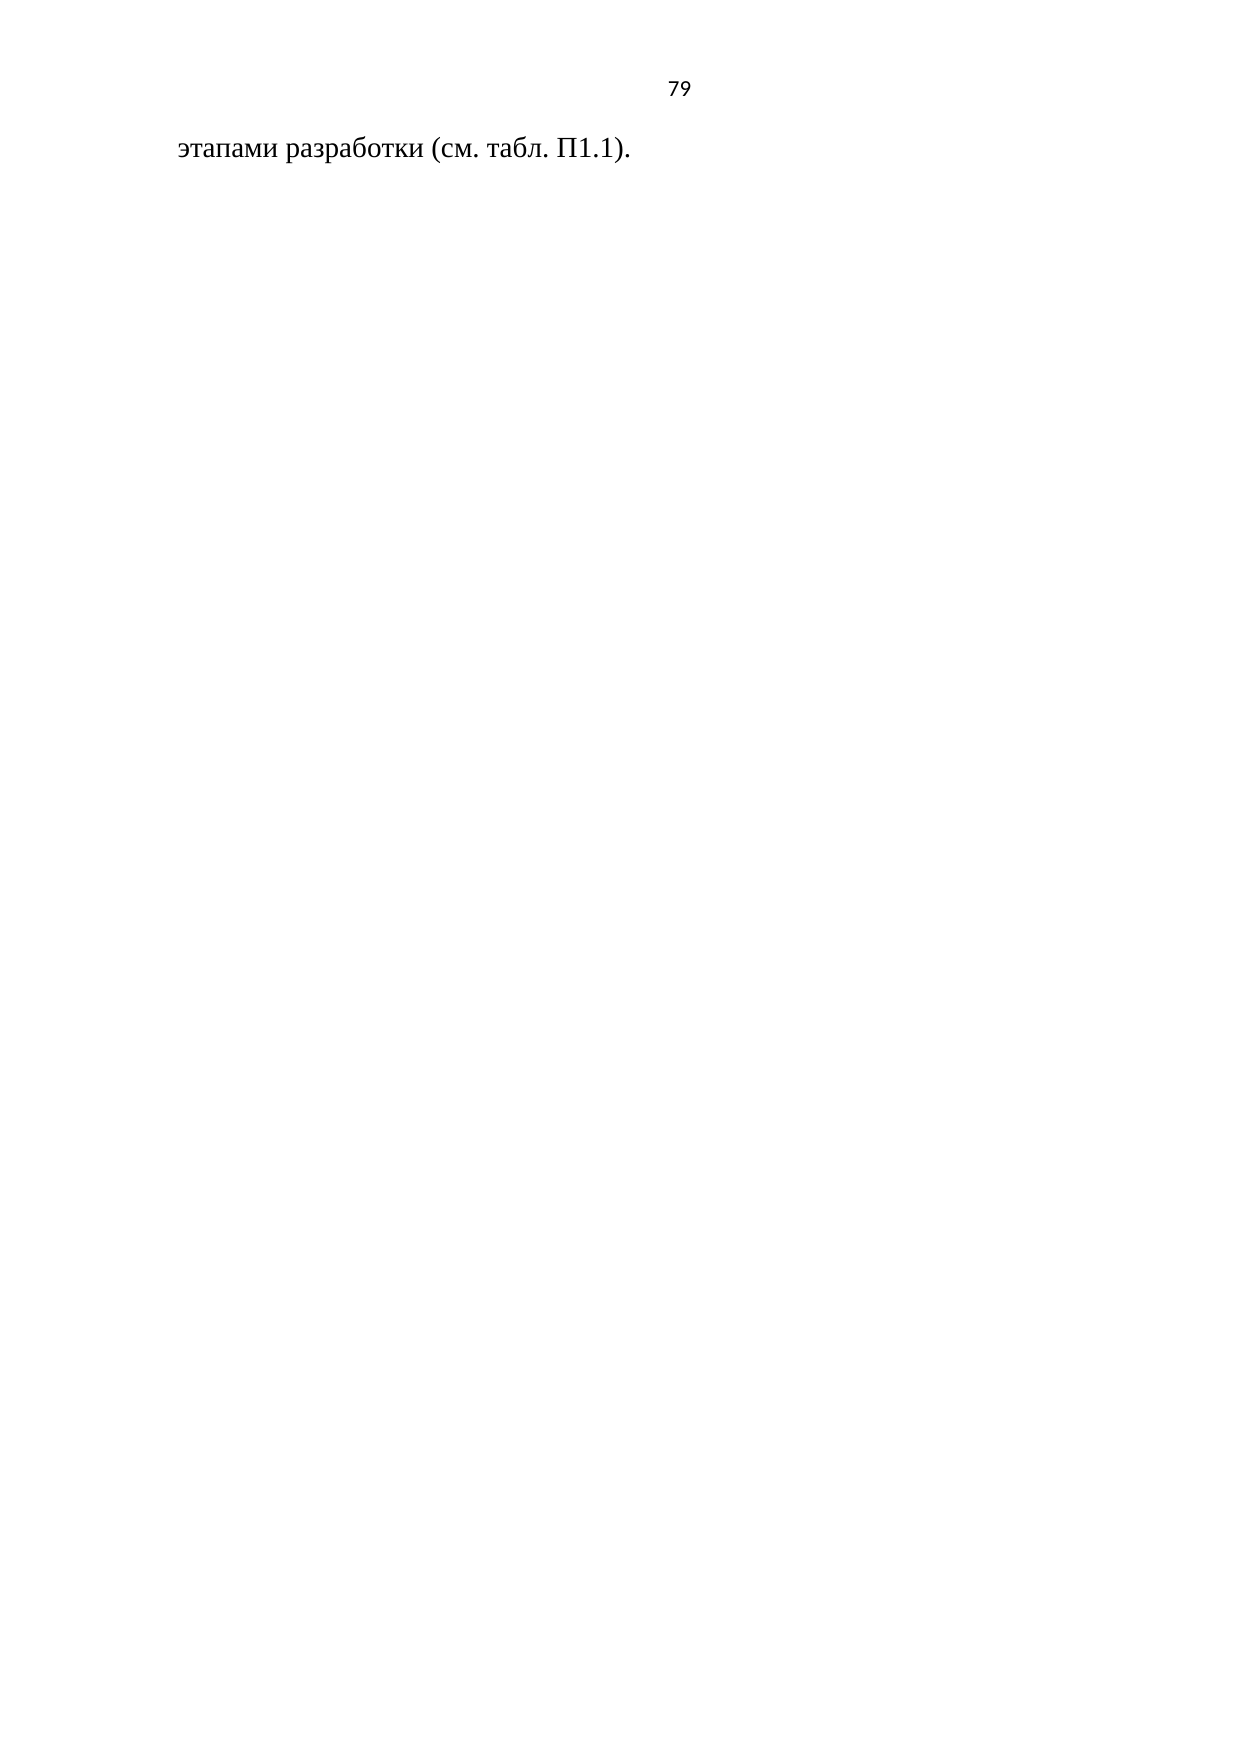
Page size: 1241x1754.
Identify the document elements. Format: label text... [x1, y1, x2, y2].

text этапами разработки (см. табл. П1.1). [177, 130, 1181, 163]
